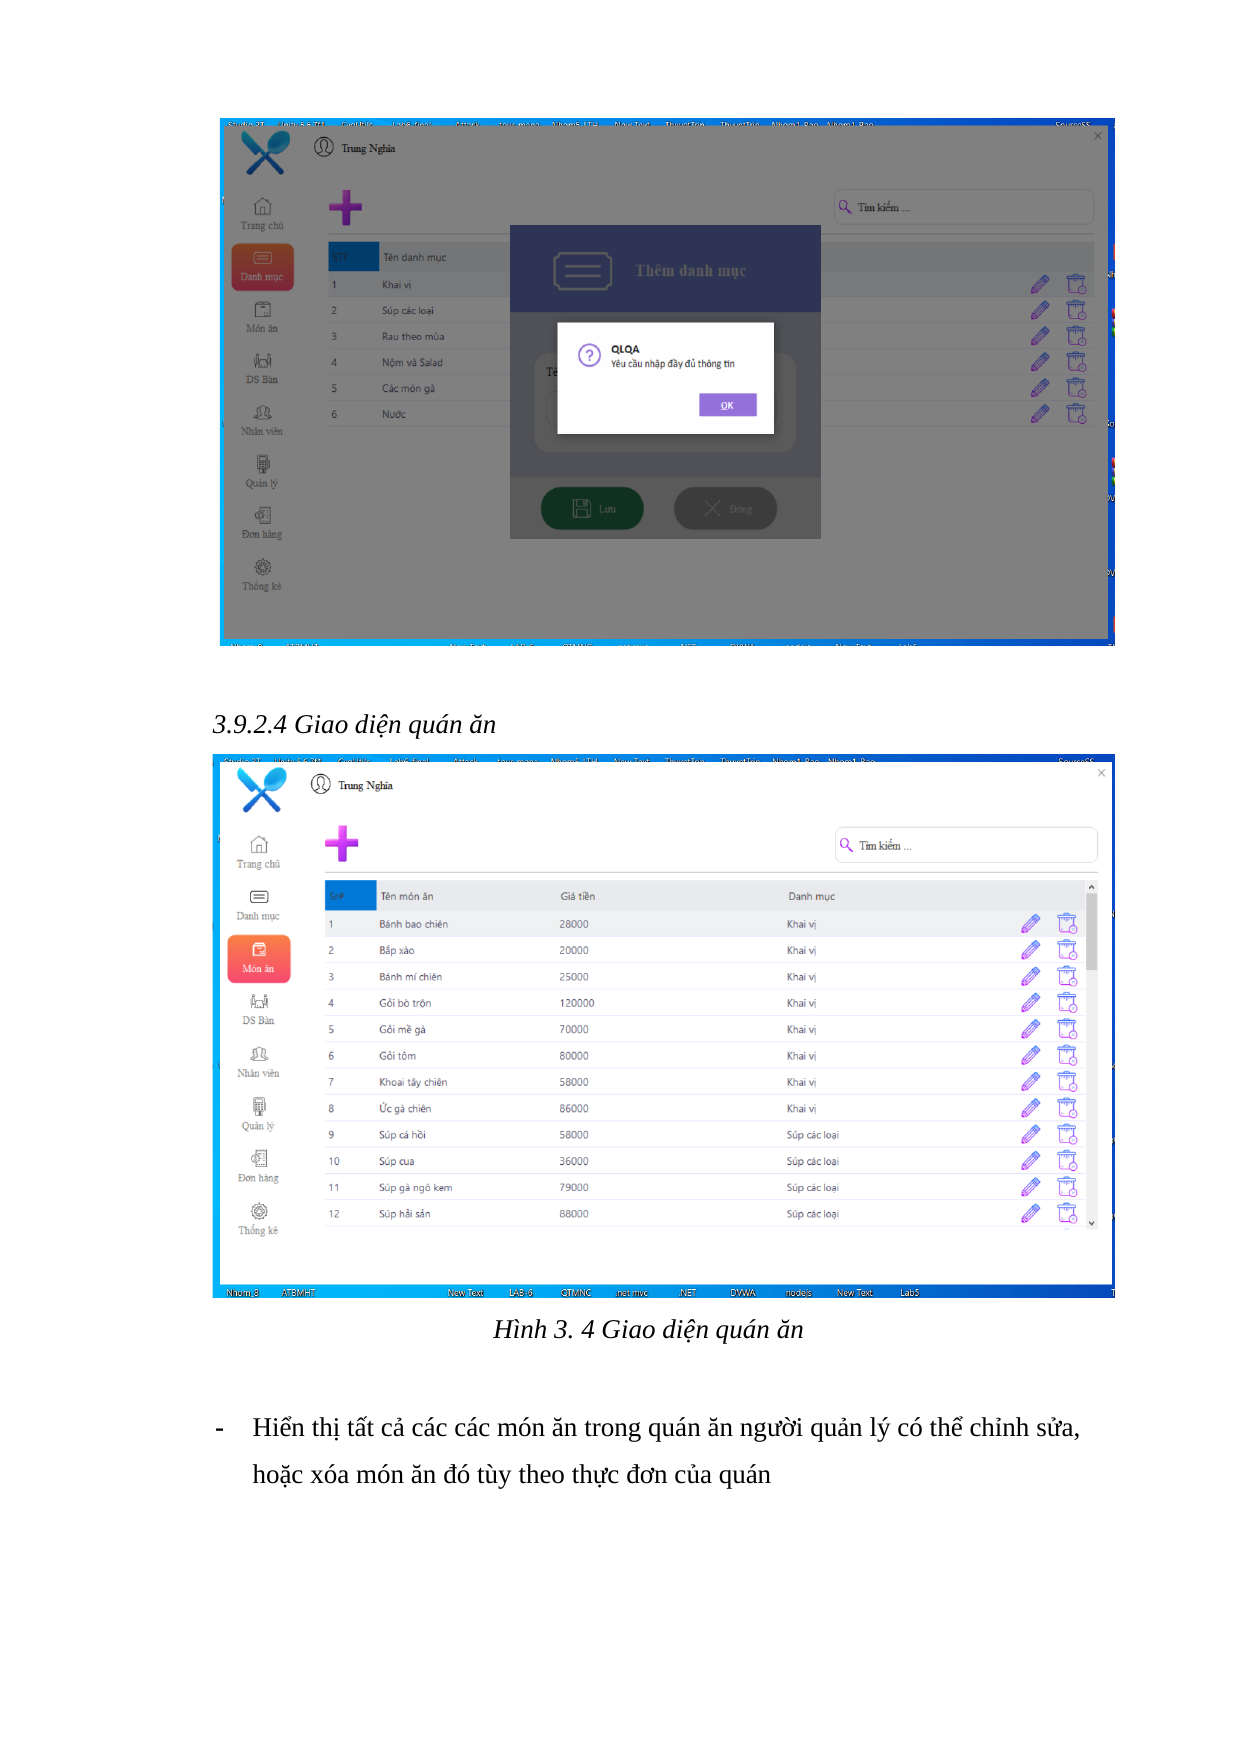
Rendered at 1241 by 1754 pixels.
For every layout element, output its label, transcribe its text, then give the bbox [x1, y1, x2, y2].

picture [223, 118, 1115, 646]
picture [219, 754, 1115, 1298]
text Giao diện quán ăn [213, 708, 1122, 739]
text Hình 3. 28 Giao diện quán ăn [177, 1313, 1122, 1344]
list Hiển thị tất cả các các món ăn trong quán ăn người quản lý có thể chỉnh sửa, hoặc xóa món ăn đó tùy theo thực đơn của quán [215, 1411, 1122, 1489]
